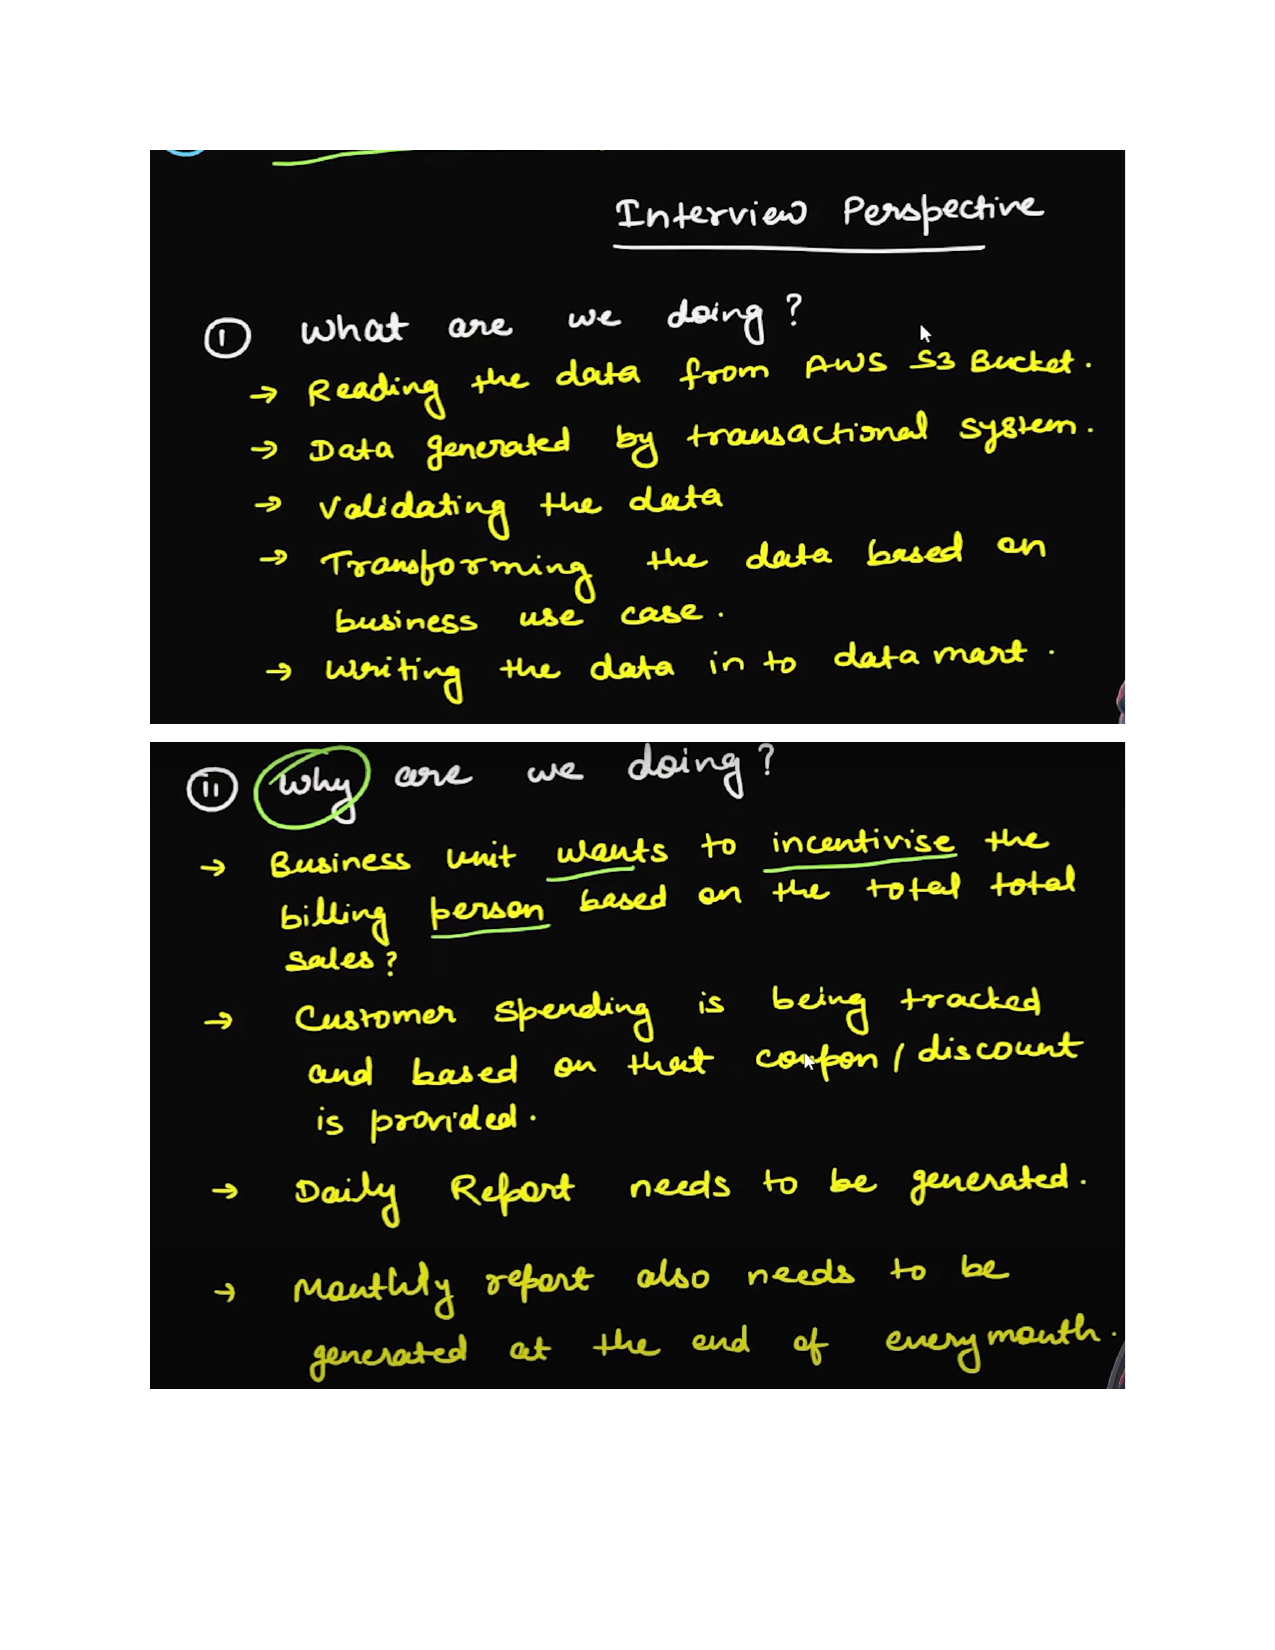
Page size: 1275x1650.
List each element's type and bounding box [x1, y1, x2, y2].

picture [150, 150, 1125, 724]
picture [150, 742, 1125, 1389]
